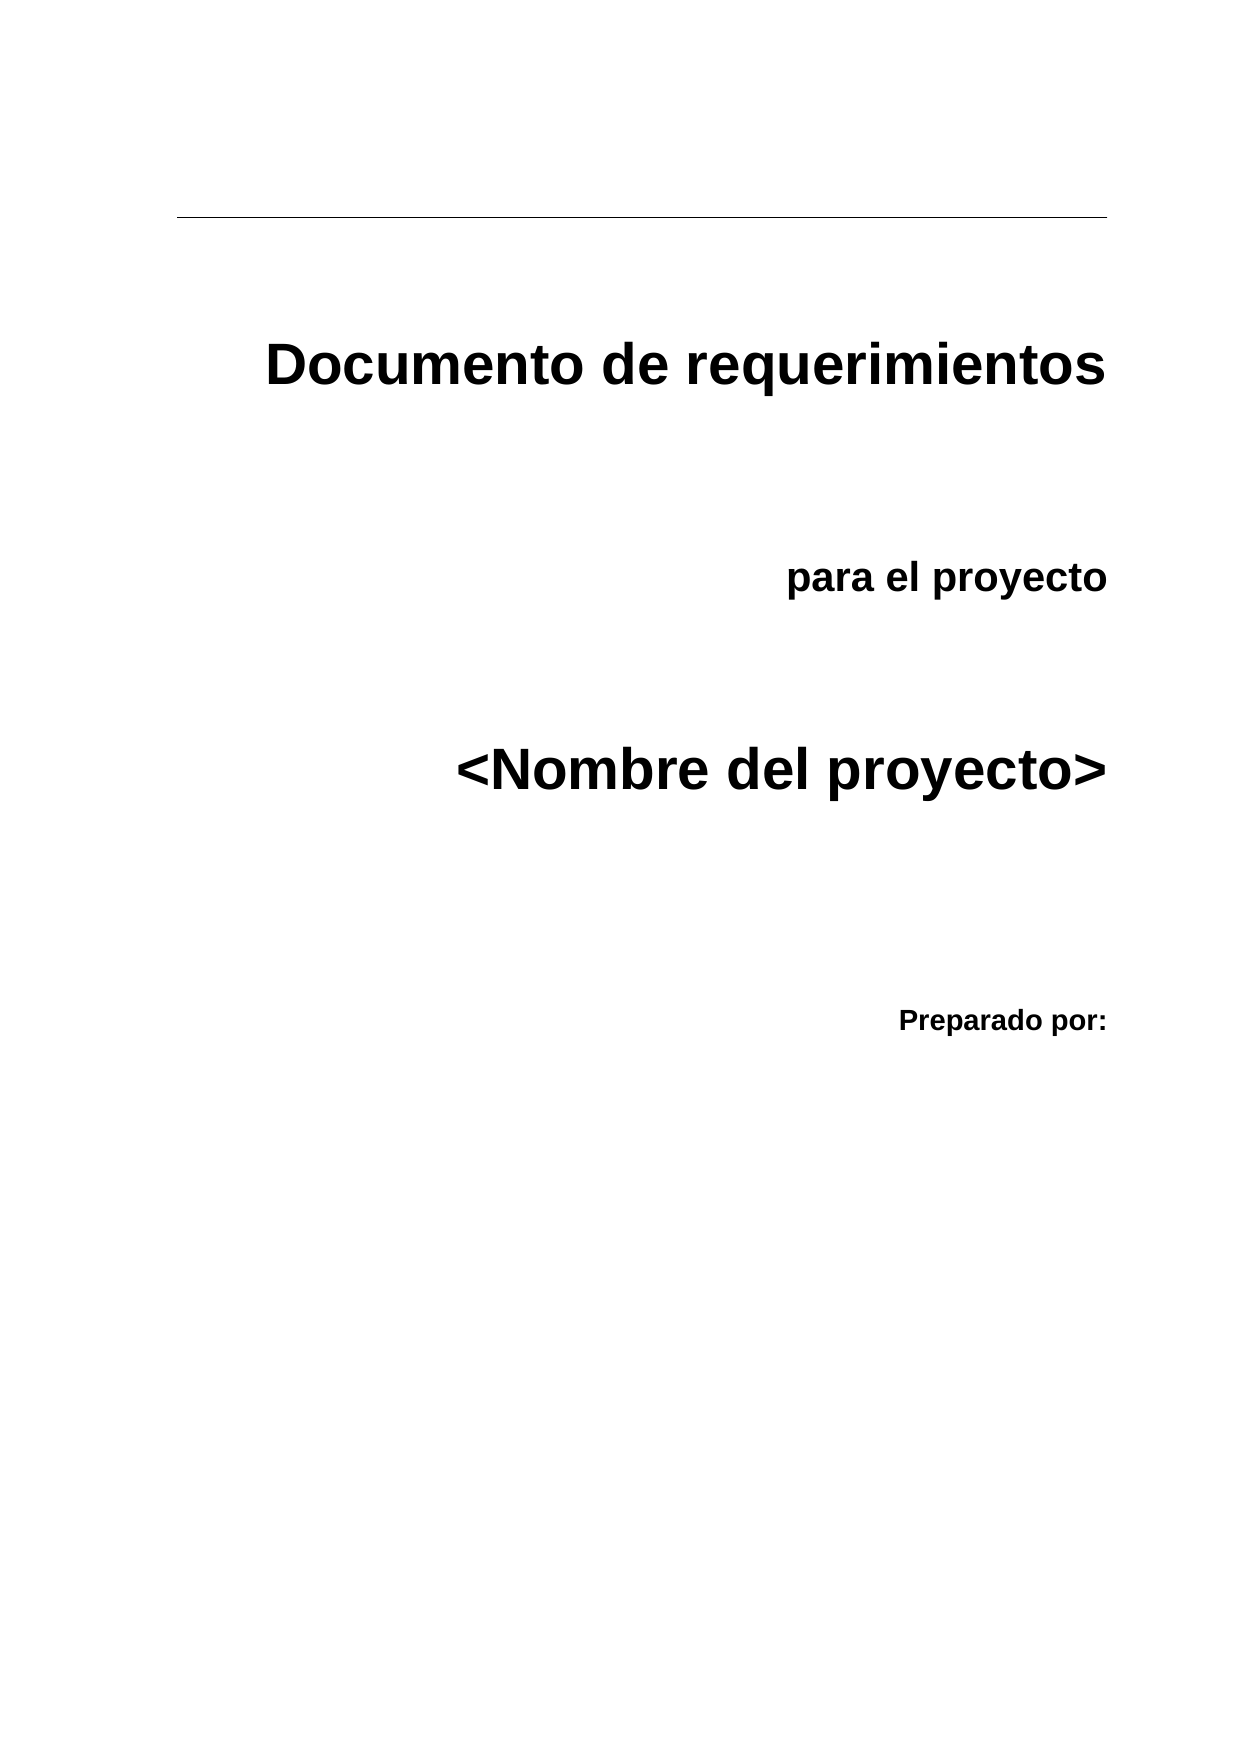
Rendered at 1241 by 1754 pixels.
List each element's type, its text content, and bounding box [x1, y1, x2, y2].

text Preparado por: [177, 1003, 1107, 1036]
text <Nombre del proyecto> [177, 734, 1107, 801]
text para el proyecto [177, 553, 1107, 601]
text Documento de requerimientos [177, 329, 1107, 396]
